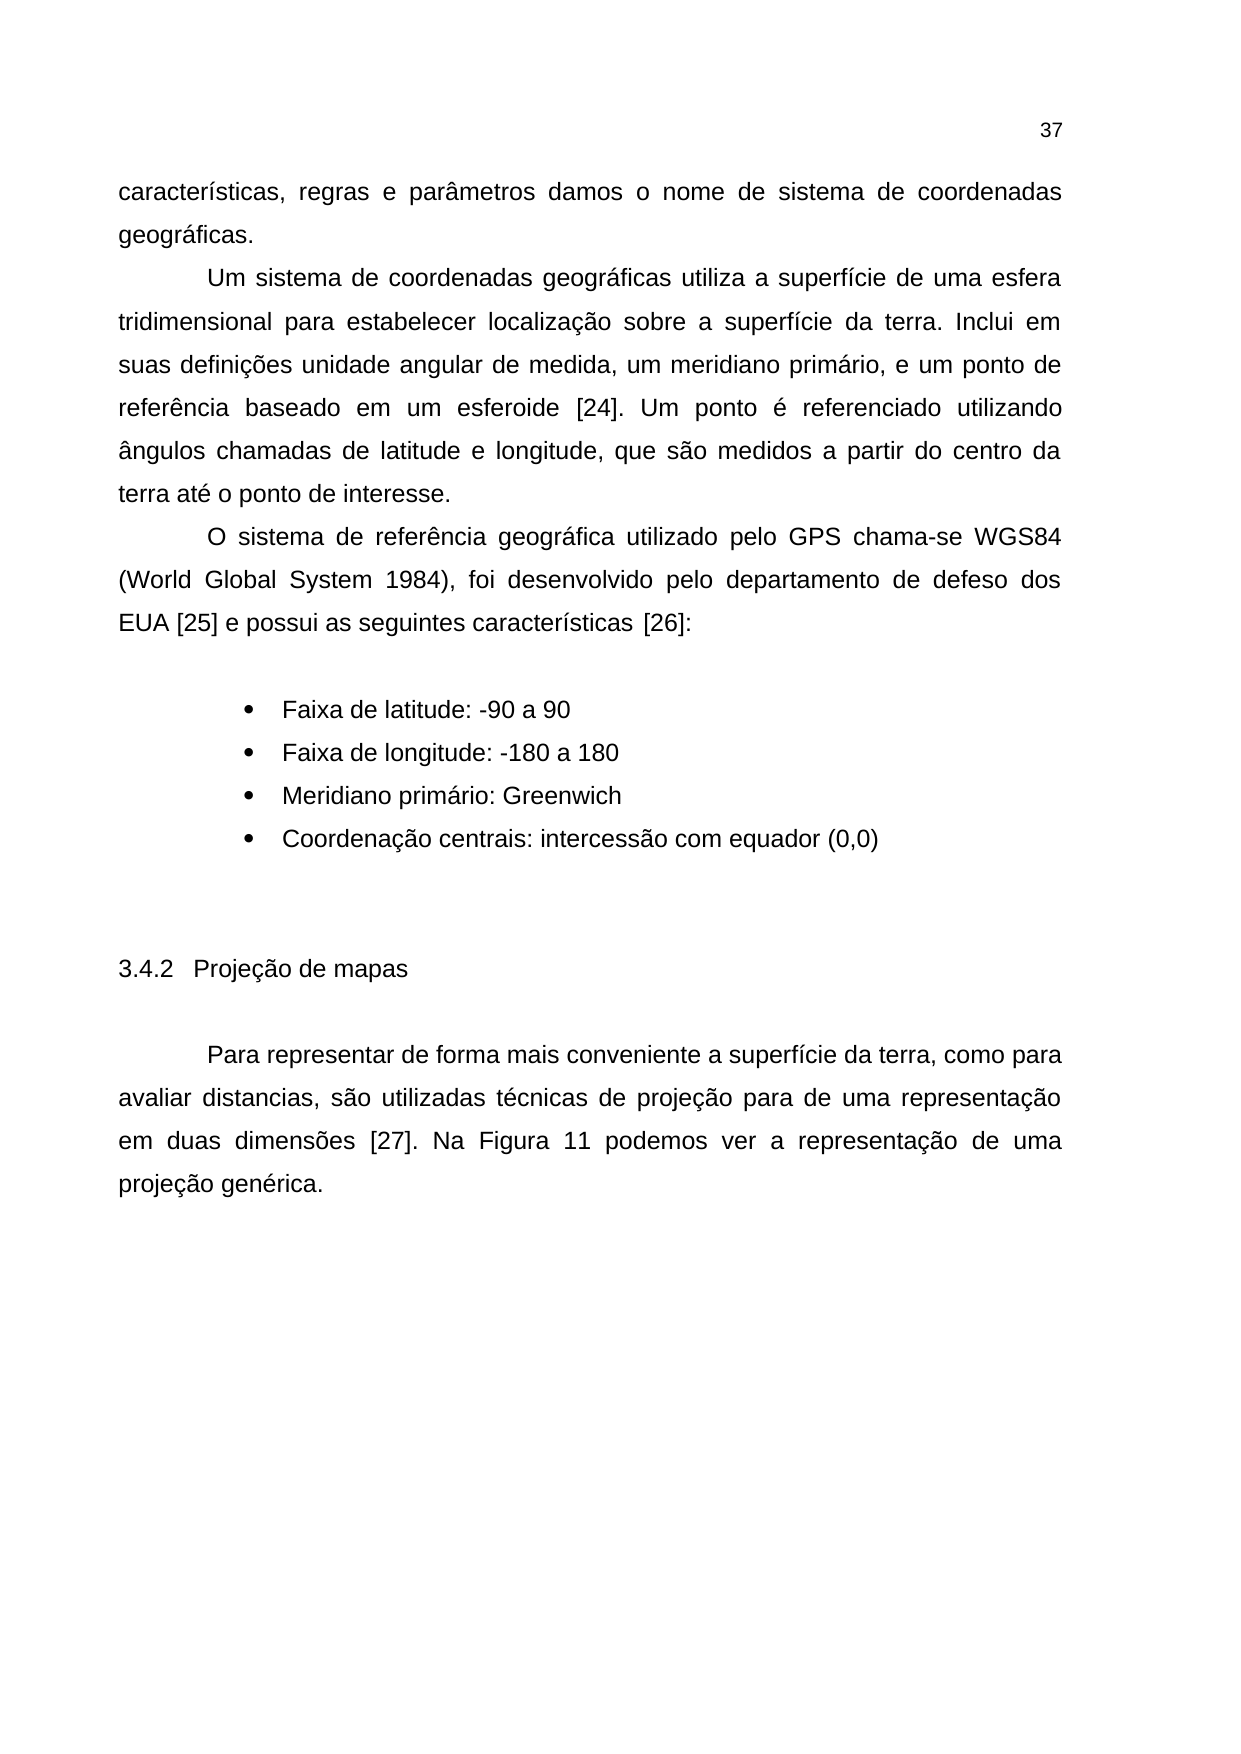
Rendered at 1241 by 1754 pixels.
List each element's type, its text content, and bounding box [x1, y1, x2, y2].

text Um sistema de coordenadas geográficas utiliza a superfície de uma esfera tridimensional para estabelecer localização sobre a superfície da terra. Inclui em suas definições unidade angular de medida, um meridiano primário, e um ponto de referência baseado em um esferoide . Um ponto é referenciado utilizando ângulos chamadas de latitude e longitude, que são medidos a partir do centro da terra até o ponto de interesse. [118, 263, 1063, 508]
list Meridiano primário: Greenwich [244, 781, 1063, 810]
list Faixa de latitude: -90 a 90 [244, 695, 1063, 723]
list Coordenação centrais: intercessão com equador (0,0) [244, 824, 1063, 853]
list Faixa de longitude: -180 a 180 [244, 738, 1063, 767]
list Projeção de mapas [118, 954, 1063, 983]
text Para representar de forma mais conveniente a superfície da terra, como para avaliar distancias, são utilizadas técnicas de projeção para de uma representação em duas dimensões. Na Figura 11 podemos ver a representação de uma projeção genérica. [118, 1040, 1063, 1198]
text O sistema de referência geográfica utilizado pelo GPS chama-se WGS84 (World Global System 1984), foi desenvolvido pelo departamento de defeso dos EUA e possui as seguintes características : [118, 522, 1063, 637]
